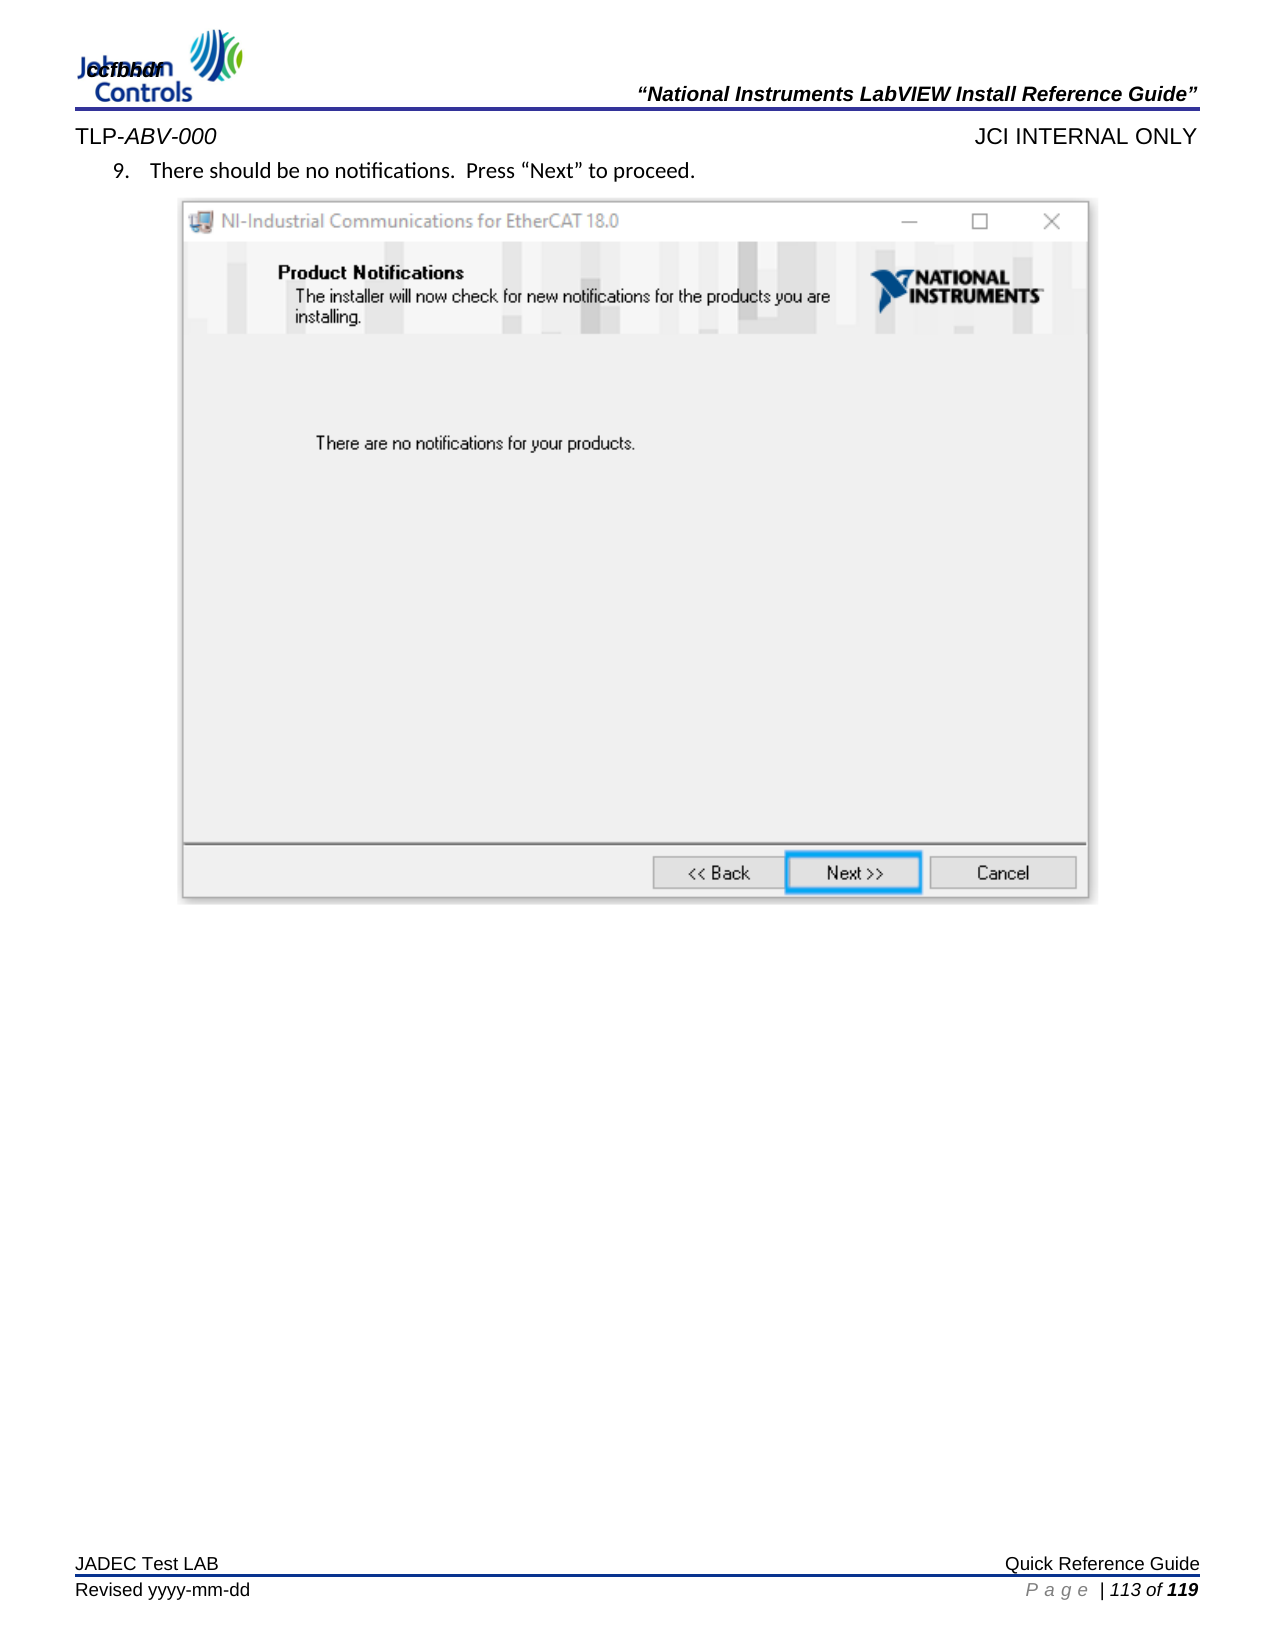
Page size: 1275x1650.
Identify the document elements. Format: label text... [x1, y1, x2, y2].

picture [176, 195, 1099, 908]
list There should be no notifications. Press “Next” to proceed. [112, 156, 1200, 184]
picture [76, 26, 246, 105]
